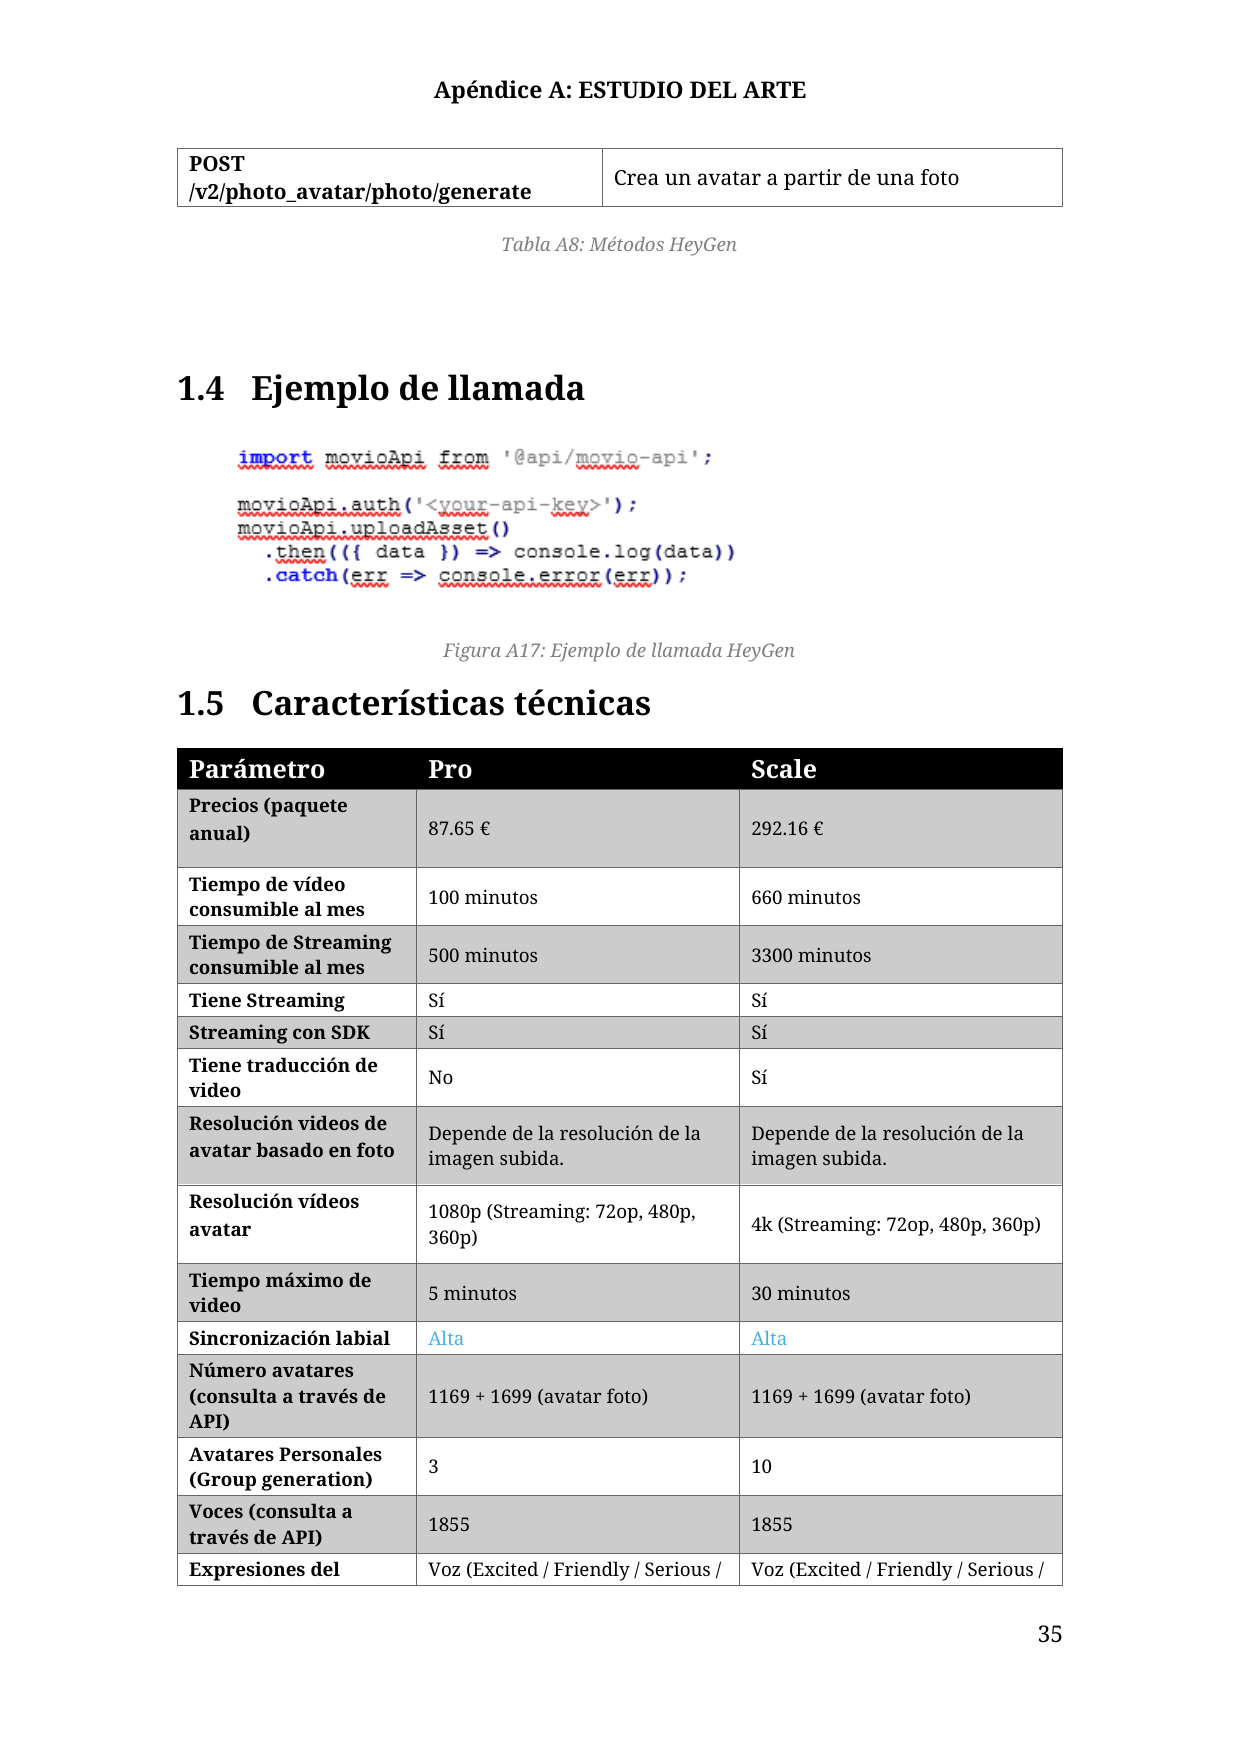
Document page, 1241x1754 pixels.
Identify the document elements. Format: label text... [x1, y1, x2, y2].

table_cell Streaming con SDK [178, 1017, 416, 1048]
table_cell Alta [417, 1322, 739, 1353]
table_cell Crea un avatar a partir de una foto [603, 149, 1062, 206]
text Tabla A8: Métodos HeyGen [177, 232, 1063, 257]
table_cell 5 minutos [417, 1264, 739, 1321]
picture [221, 432, 772, 597]
table_cell Sí [740, 1017, 1062, 1048]
table_cell Alta [740, 1322, 1062, 1353]
table_cell 3300 minutos [740, 926, 1062, 983]
table_cell Sí [740, 1049, 1062, 1106]
table_cell Tiene Streaming [178, 984, 416, 1016]
table_cell 292.16 € [740, 790, 1062, 867]
table_cell 3 [417, 1438, 739, 1495]
table_cell Precios (paquete anual) [178, 790, 416, 867]
table_cell Avatares Personales (Group generation) [178, 1438, 416, 1495]
text Figura A17: Ejemplo de llamada HeyGen [177, 637, 1063, 663]
table_header Pro [417, 749, 739, 789]
table_cell 1169 + 1699 (avatar foto) [417, 1355, 739, 1437]
table_cell Voces (consulta a través de API) [178, 1496, 416, 1553]
table_cell 4k (Streaming: 72op, 480p, 360p) [740, 1186, 1062, 1263]
table_cell Resolución videos de avatar basado en foto [178, 1107, 416, 1184]
table_cell 30 minutos [740, 1264, 1062, 1321]
table_cell 660 minutos [740, 868, 1062, 925]
table_cell 1855 [740, 1496, 1062, 1553]
table_header Parámetro [178, 749, 416, 789]
table_cell Sí [417, 984, 739, 1016]
table_cell Resolución vídeos avatar [178, 1186, 416, 1263]
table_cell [740, 1554, 1062, 1585]
table_cell Sí [417, 1017, 739, 1048]
table_cell No [417, 1049, 739, 1106]
table_cell POST /v2/photo_avatar/photo/generate [178, 149, 602, 206]
list Características técnicas [177, 679, 1063, 725]
table_cell Depende de la resolución de la imagen subida. [740, 1107, 1062, 1184]
table_header Scale [740, 749, 1062, 789]
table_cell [178, 1554, 416, 1585]
table_cell Tiempo máximo de video [178, 1264, 416, 1321]
table_cell 87.65 € [417, 790, 739, 867]
table_cell 1080p (Streaming: 72op, 480p, 360p) [417, 1186, 739, 1263]
list Ejemplo de llamada [177, 364, 1063, 410]
table_cell Tiene traducción de video [178, 1049, 416, 1106]
table_cell Sí [740, 984, 1062, 1016]
table_cell 500 minutos [417, 926, 739, 983]
table_cell 100 minutos [417, 868, 739, 925]
table_cell 10 [740, 1438, 1062, 1495]
table_cell Sincronización labial [178, 1322, 416, 1353]
table_cell Tiempo de Streaming consumible al mes [178, 926, 416, 983]
table_cell Depende de la resolución de la imagen subida. [417, 1107, 739, 1184]
table_cell Número avatares (consulta a través de API) [178, 1355, 416, 1437]
table_cell Tiempo de vídeo consumible al mes [178, 868, 416, 925]
table_cell 1169 + 1699 (avatar foto) [740, 1355, 1062, 1437]
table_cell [417, 1554, 739, 1585]
table_cell 1855 [417, 1496, 739, 1553]
